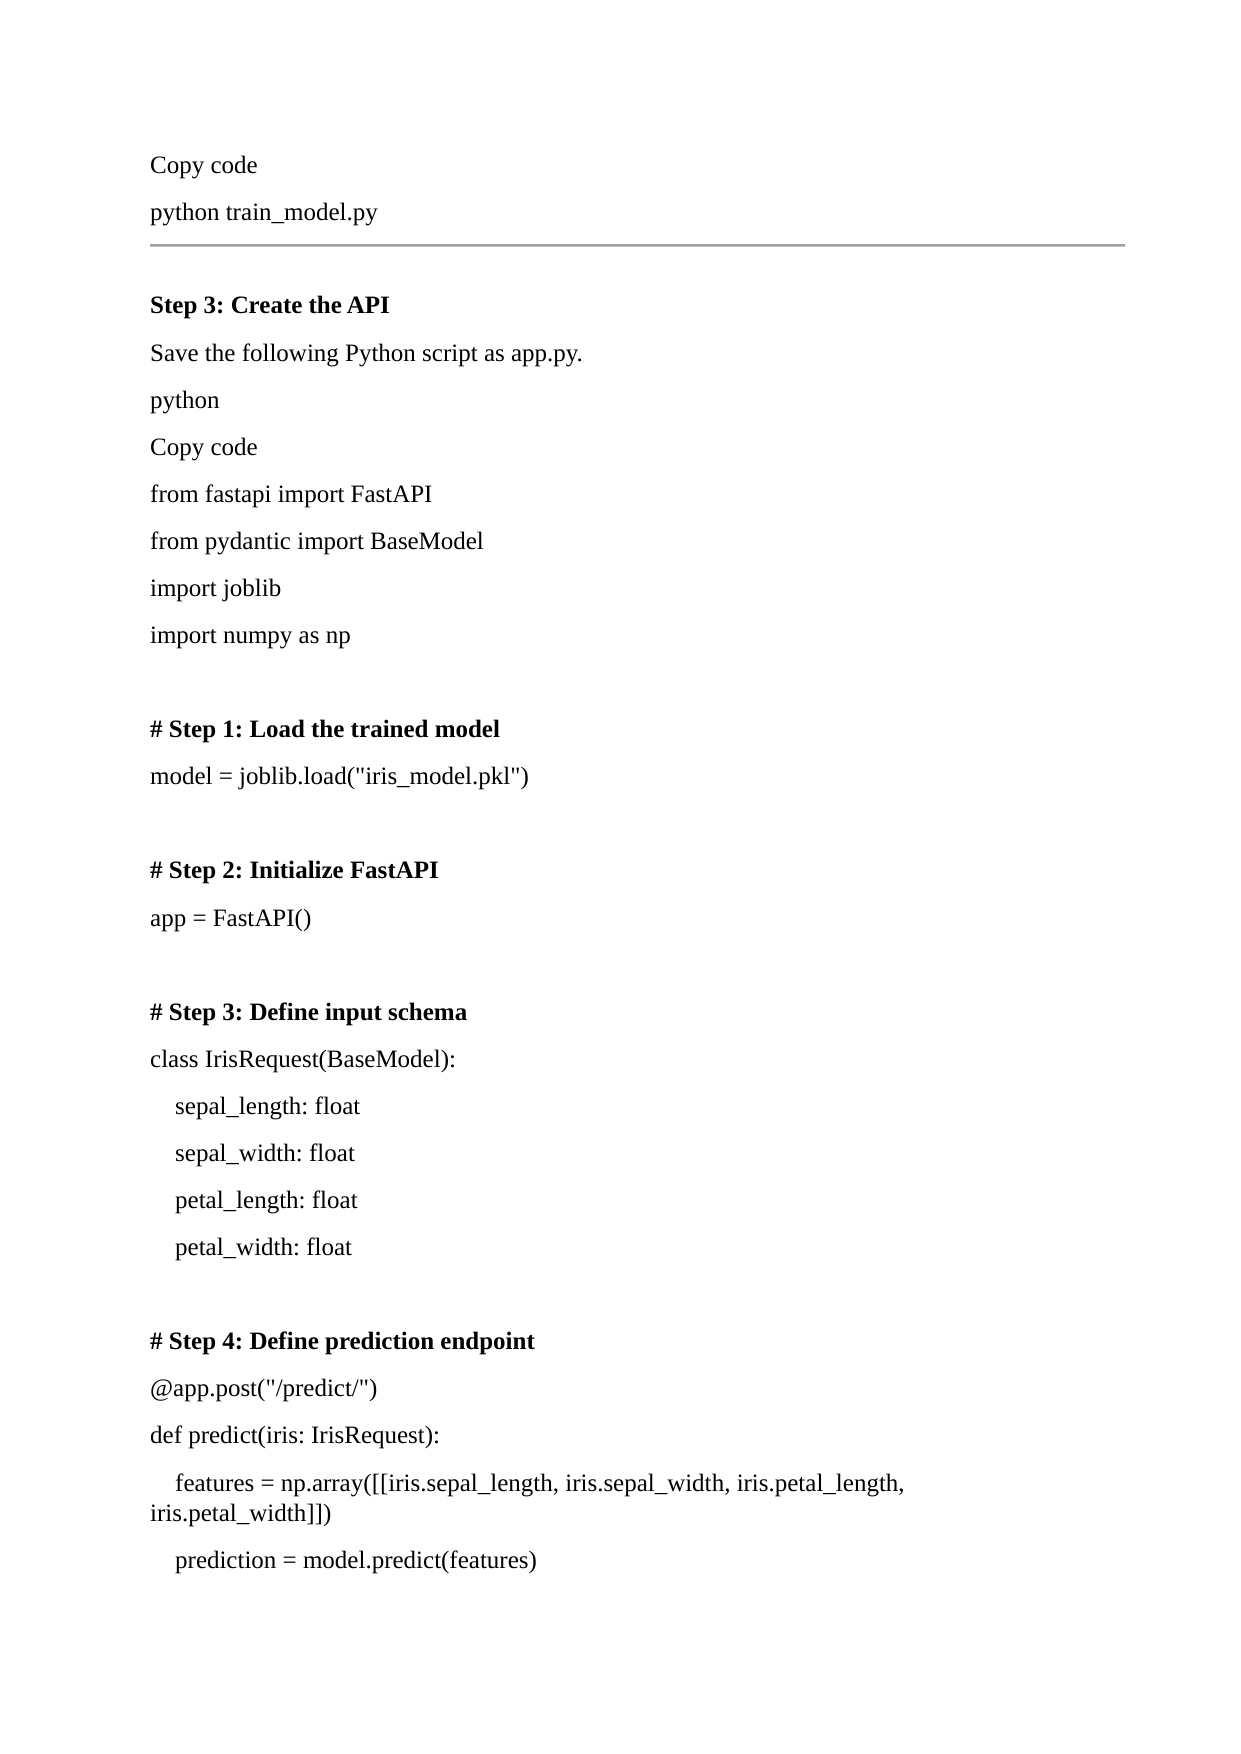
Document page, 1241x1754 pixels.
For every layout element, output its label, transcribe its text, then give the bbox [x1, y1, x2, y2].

text # Step 4: Define prediction endpoint [150, 1326, 1090, 1355]
text class IrisRequest(BaseModel): [150, 1044, 1090, 1073]
text app = FastAPI() [150, 903, 1090, 931]
text # Step 2: Initialize FastAPI [150, 856, 1090, 884]
text import numpy as np [150, 620, 1090, 649]
text python train_model.py [150, 197, 1090, 226]
text petal_width: float [150, 1232, 1090, 1261]
text Save the following Python script as app.py. [150, 338, 1090, 366]
text @app.post("/predict/") [150, 1373, 1090, 1402]
text # Step 1: Load the trained model [150, 714, 1090, 743]
text # Step 3: Define input schema [150, 997, 1090, 1026]
text Copy code [150, 432, 1090, 461]
text import joblib [150, 573, 1090, 602]
text sepal_length: float [150, 1091, 1090, 1120]
text def predict(iris: IrisRequest): [150, 1421, 1090, 1449]
text python [150, 385, 1090, 413]
text Copy code [150, 150, 1090, 179]
text petal_length: float [150, 1185, 1090, 1214]
text from fastapi import FastAPI [150, 479, 1090, 508]
text from pydantic import BaseModel [150, 526, 1090, 555]
text Step 3: Create the API [150, 291, 1090, 319]
text sepal_width: float [150, 1138, 1090, 1167]
text model = joblib.load("iris_model.pkl") [150, 761, 1090, 790]
text features = np.array([[iris.sepal_length, iris.sepal_width, iris.petal_length, iris.petal_width]]) [150, 1468, 1090, 1527]
text prediction = model.predict(features) [150, 1545, 1090, 1574]
